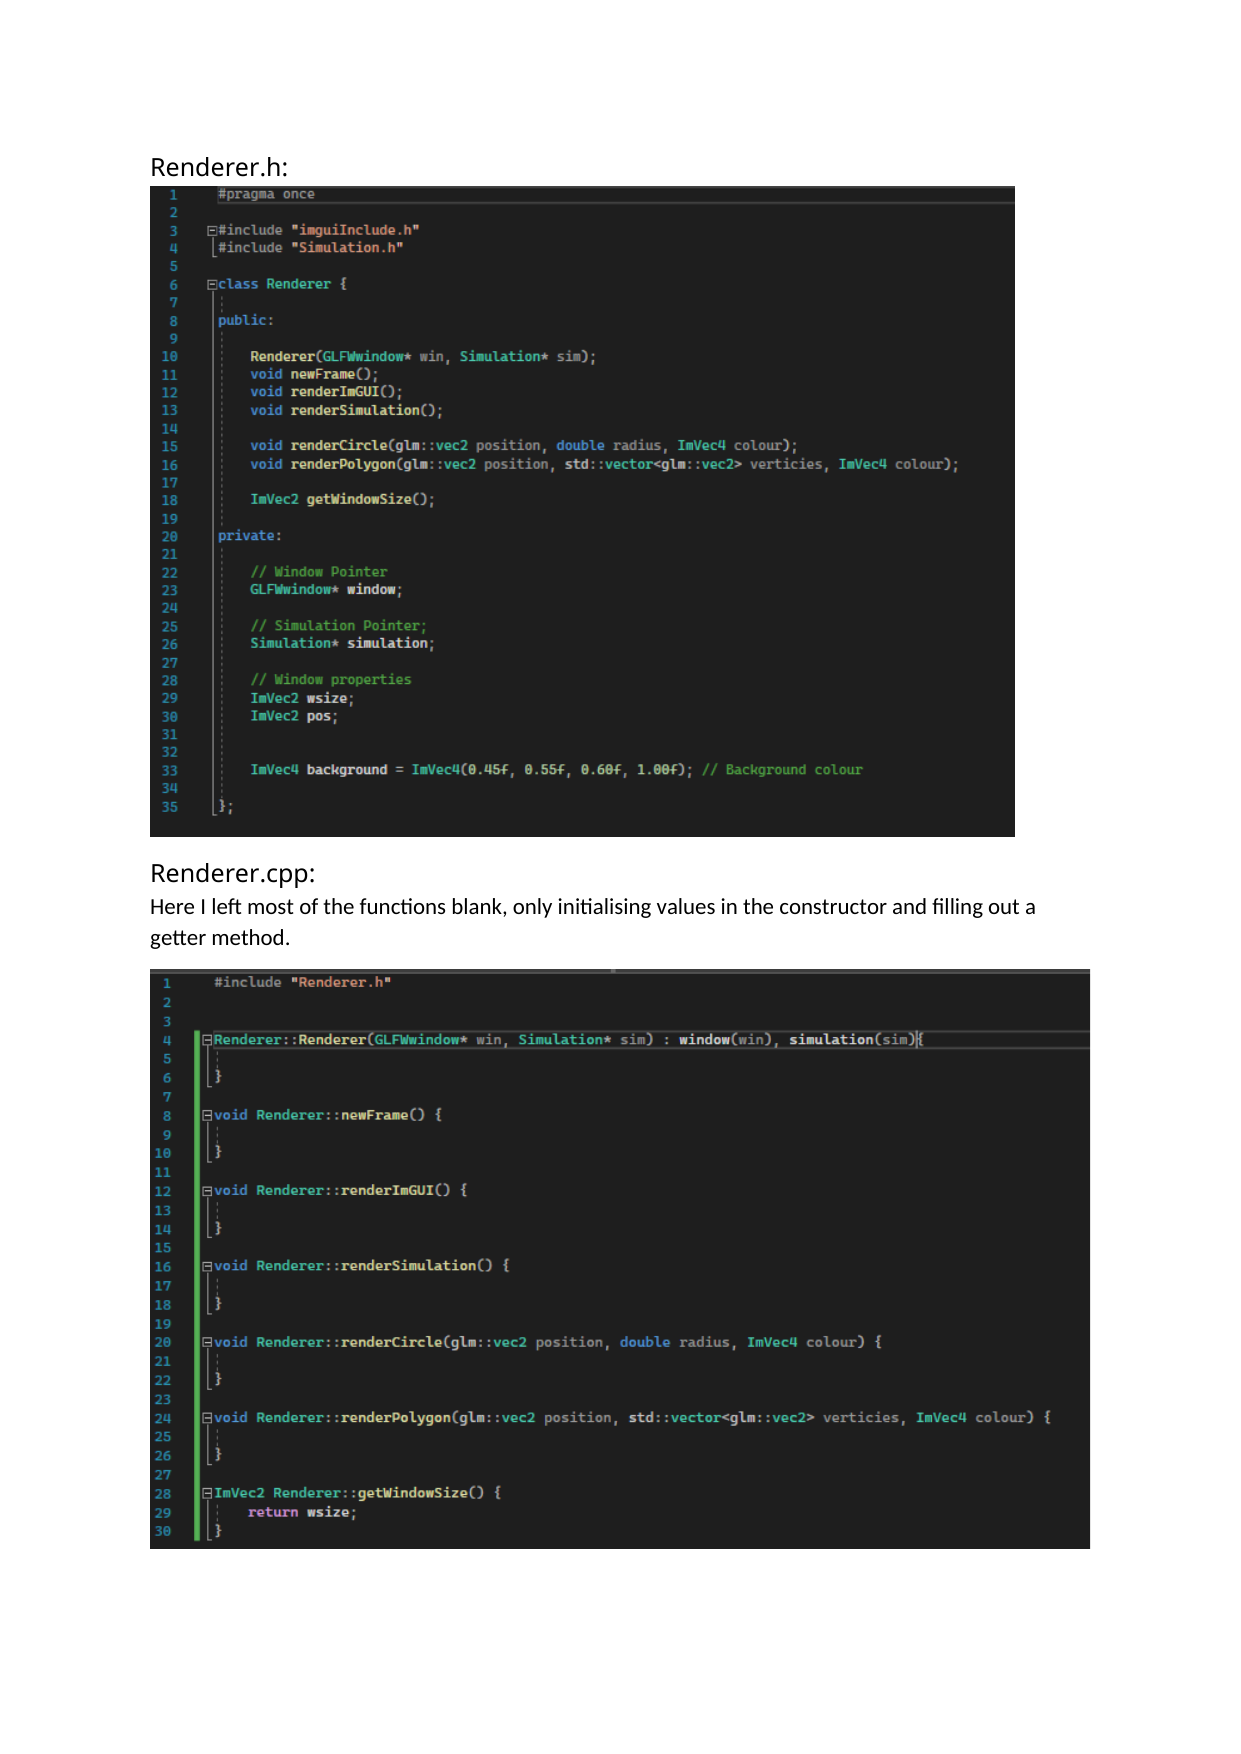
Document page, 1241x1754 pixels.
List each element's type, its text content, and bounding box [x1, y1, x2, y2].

picture [150, 186, 1015, 837]
subtitle Renderer.cpp: [150, 856, 1090, 890]
subtitle Renderer.h: [150, 150, 1090, 184]
picture [150, 969, 1091, 1549]
text Here I left most of the functions blank, only initialising values in the constructor and filling out a getter method. [150, 892, 1090, 951]
